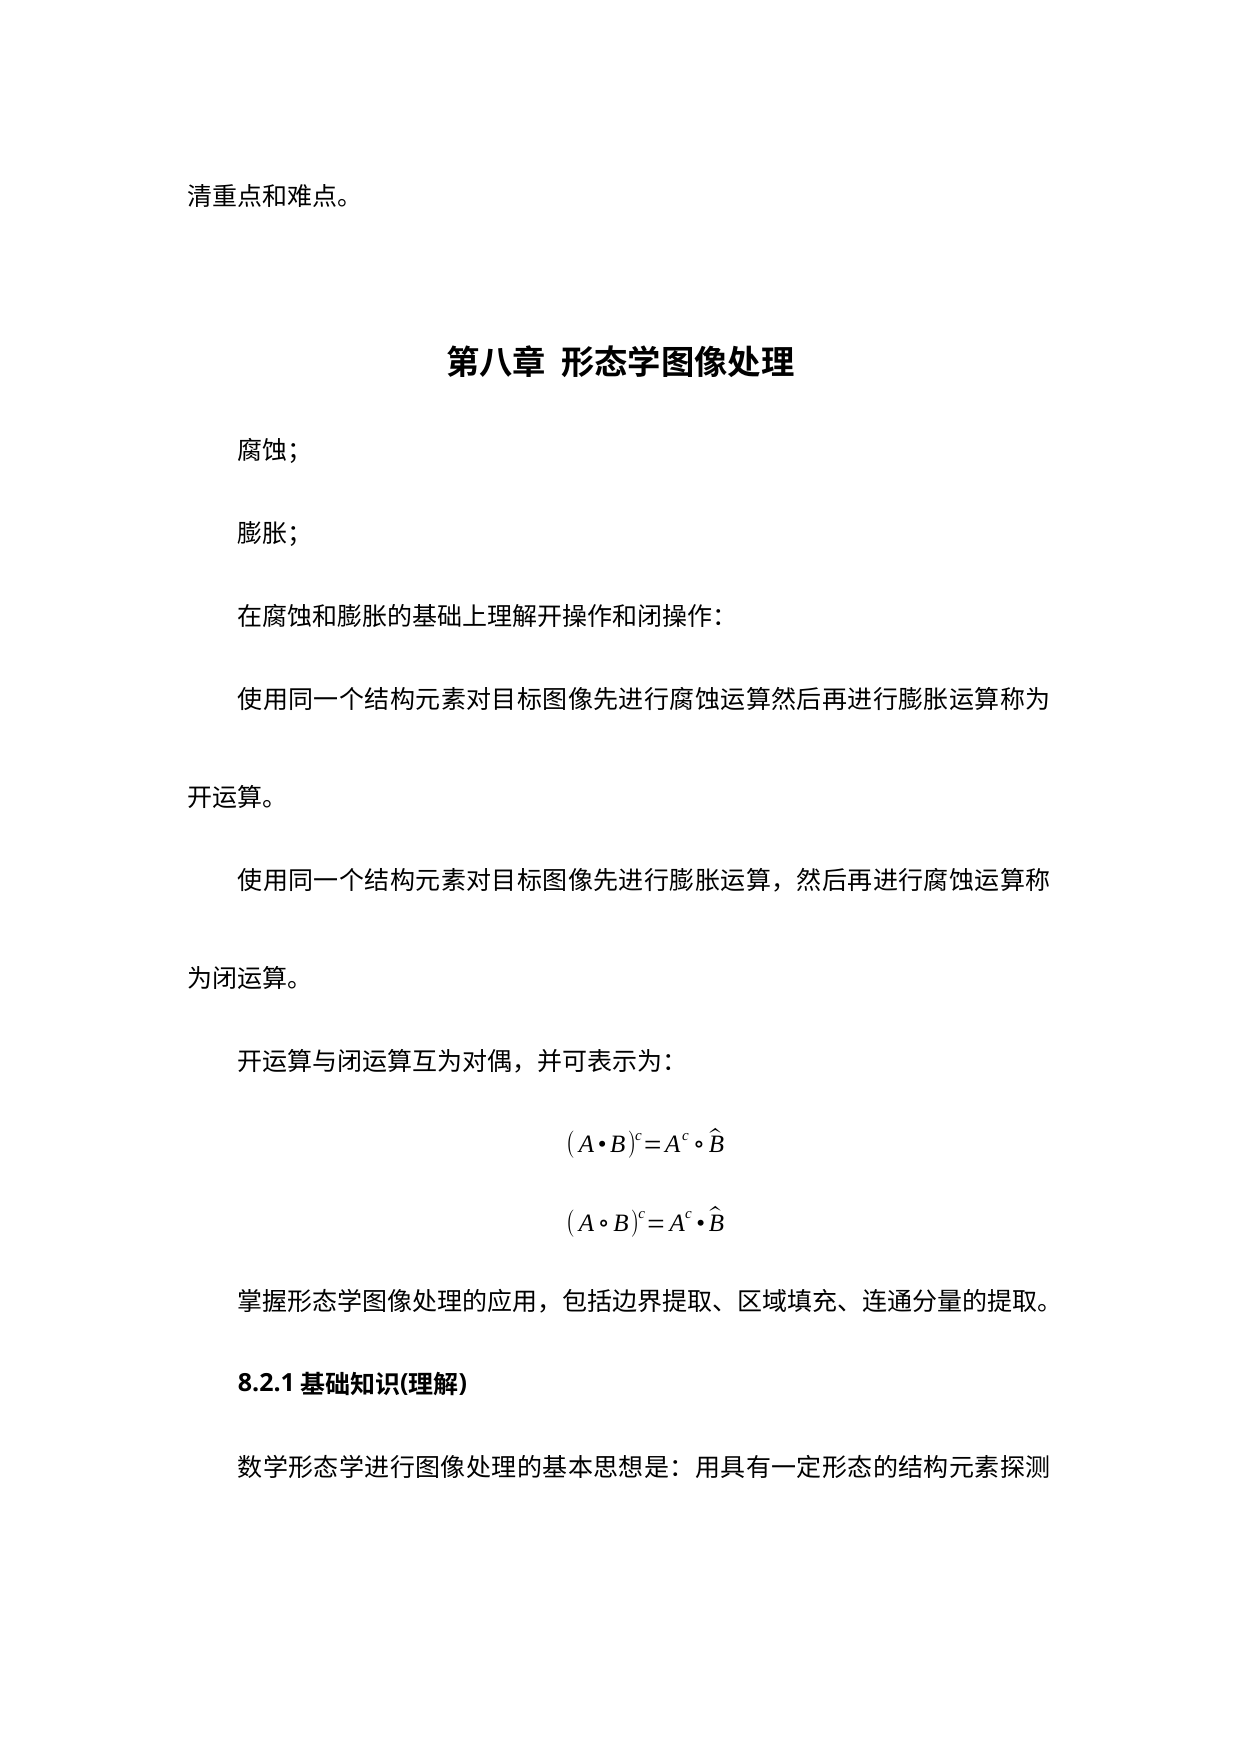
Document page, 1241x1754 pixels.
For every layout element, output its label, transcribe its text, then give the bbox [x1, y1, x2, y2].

text 8.2.1基础知识(理解) [187, 1350, 1053, 1415]
text 使用同一个结构元素对目标图像先进行腐蚀运算然后再进行膨胀运算称为开运算。 [187, 666, 1053, 828]
subtitle 第八章 形态学图像处理 [187, 327, 1053, 392]
text 掌握形态学图像处理的应用，包括边界提取、区域填充、连通分量的提取。 [187, 1267, 1053, 1332]
text 开运算与闭运算互为对偶，并可表示为： [187, 1027, 1053, 1092]
text 膨胀； [187, 499, 1053, 564]
text 在腐蚀和膨胀的基础上理解开操作和闭操作： [187, 582, 1053, 647]
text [187, 162, 1053, 227]
text 腐蚀； [187, 416, 1053, 481]
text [187, 1433, 1053, 1498]
text 使用同一个结构元素对目标图像先进行膨胀运算，然后再进行腐蚀运算称为闭运算。 [187, 846, 1053, 1009]
